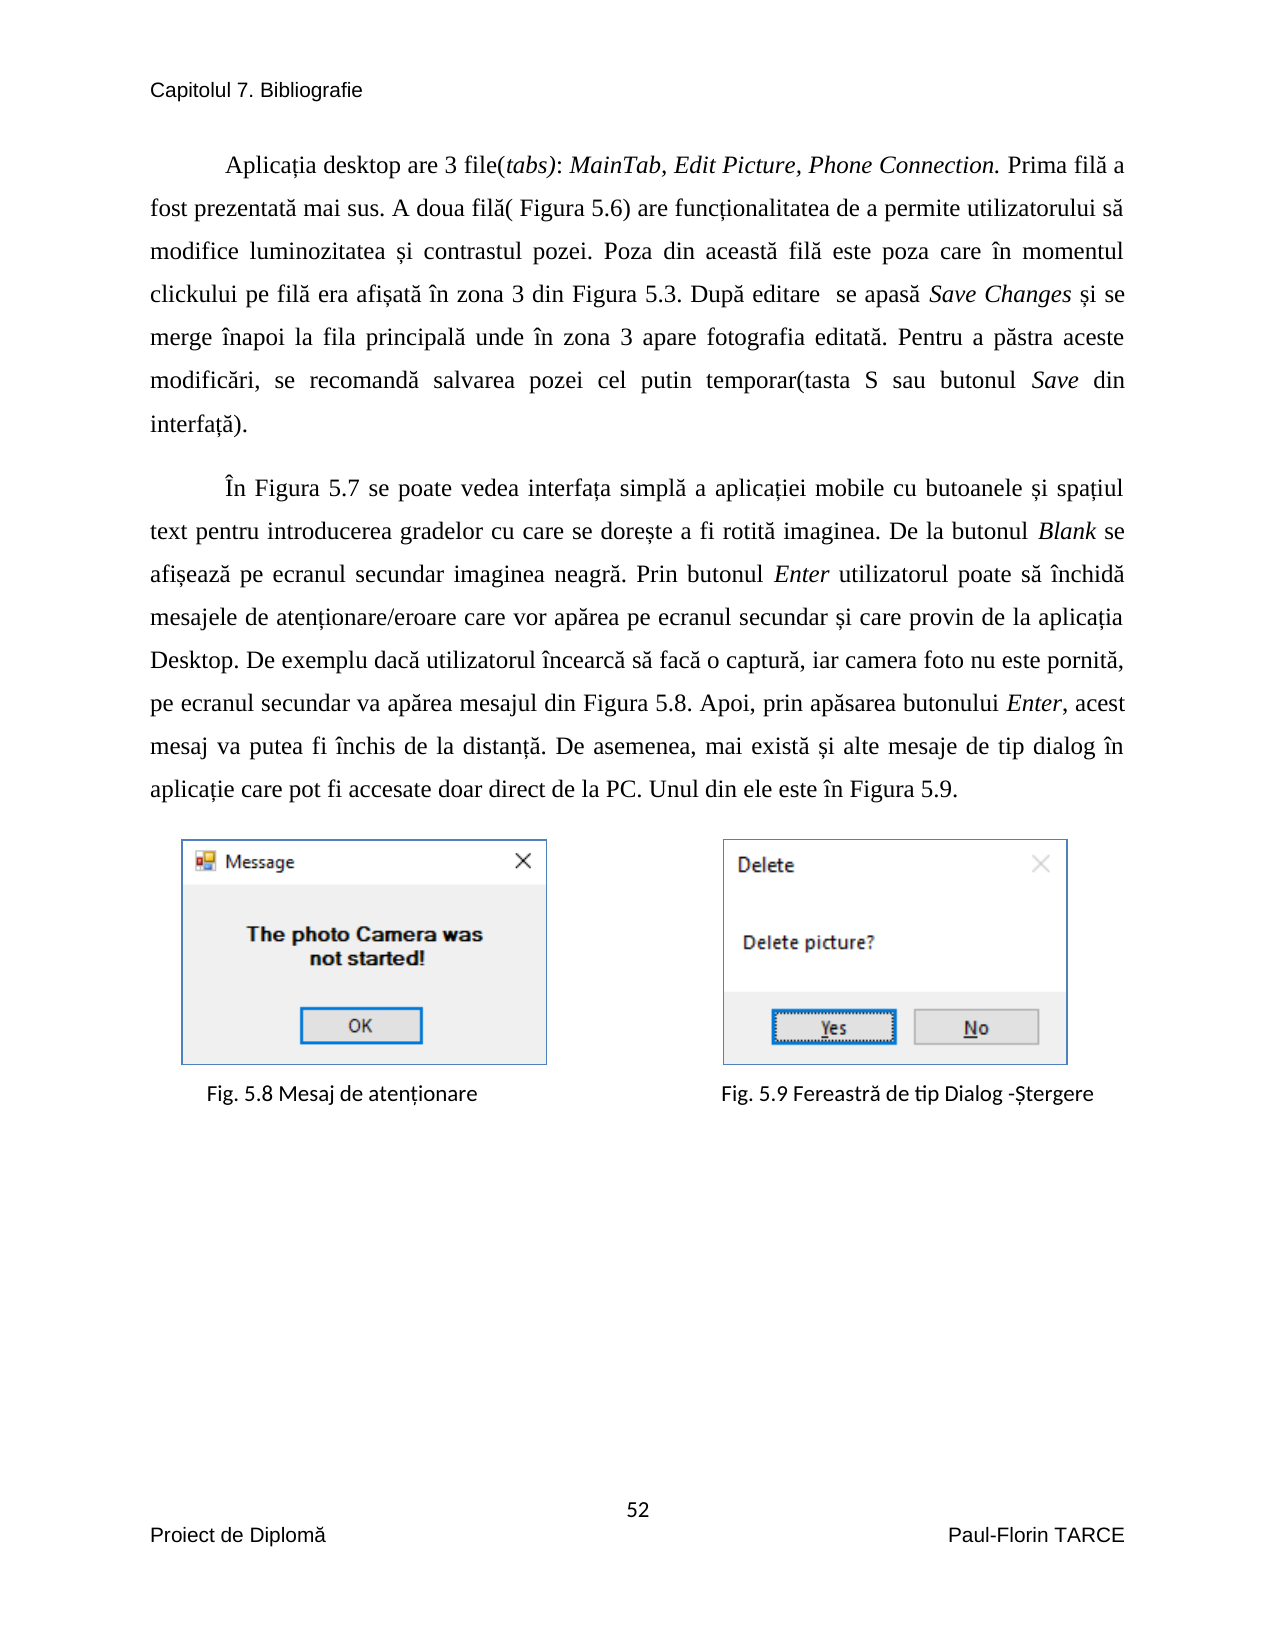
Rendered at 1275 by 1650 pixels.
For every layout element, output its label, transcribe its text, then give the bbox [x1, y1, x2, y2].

picture [724, 840, 1066, 1064]
text Aplicația desktop are 3 file(tabs): MainTab, Edit Picture, Phone Connection. Prima filă a fost prezentată mai sus. A doua filă( Figura 5.6) are funcționalitatea de a permite utilizatorului să modifice luminozitatea și contrastul pozei. Poza din această filă este poza care în momentul clickului pe filă era afișată în zona 3 din Figura 5.3. După editare se apasă Save Changes și se merge înapoi la fila principală unde în zona 3 apare fotografia editată. Pentru a păstra aceste modificări, se recomandă salvarea pozei cel putin temporar(tasta S sau butonul Save din interfață). [150, 150, 1125, 437]
text Fig. 5.8 Mesaj de atenționare Fig. 5.9 Fereastră de tip Dialog -Ștergere [150, 1079, 1125, 1108]
picture [183, 841, 546, 1064]
text În Figura 5.7 se poate vedea interfața simplă a aplicației mobile cu butoanele și spațiul text pentru introducerea gradelor cu care se dorește a fi rotită imaginea. De la butonul Blank se afișează pe ecranul secundar imaginea neagră. Prin butonul Enter utilizatorul poate să închidă mesajele de atenționare/eroare care vor apărea pe ecranul secundar și care provin de la aplicația Desktop. De exemplu dacă utilizatorul încearcă să facă o captură, iar camera foto nu este pornită, pe ecranul secundar va apărea mesajul din Figura 5.8. Apoi, prin apăsarea butonului Enter, acest mesaj va putea fi închis de la distanță. De asemenea, mai există și alte mesaje de tip dialog în aplicație care pot fi accesate doar direct de la PC. Unul din ele este în Figura 5.9. [150, 473, 1125, 803]
